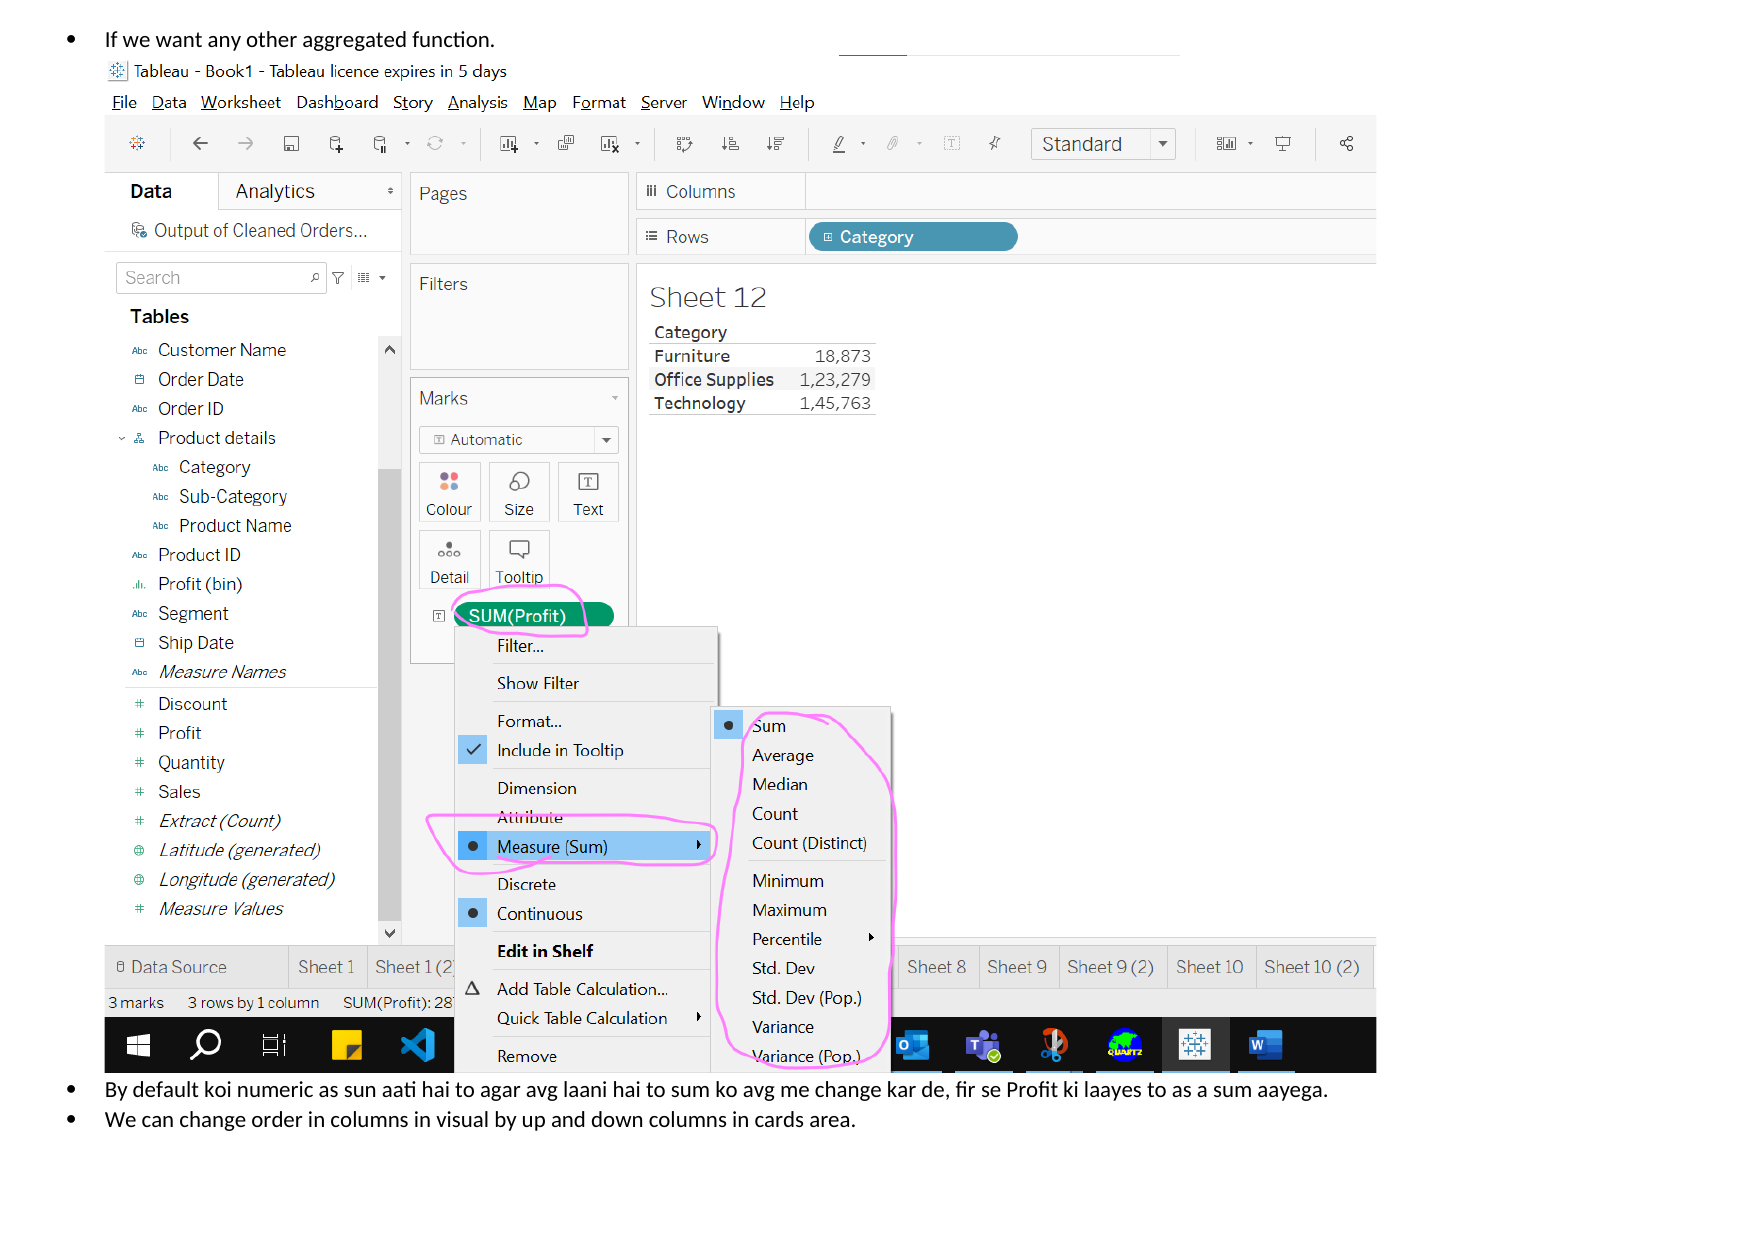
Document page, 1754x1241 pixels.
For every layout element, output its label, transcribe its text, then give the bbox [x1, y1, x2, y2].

list By default koi numeric as sun aati hai to agar avg laani hai to sum ko avg me change kar de, fir se Profit ki laayes to as a sum aayega. [67, 1075, 1724, 1103]
picture [104, 55, 1377, 1073]
list We can change order in columns in visual by up and down columns in cards area. [67, 1105, 1724, 1133]
